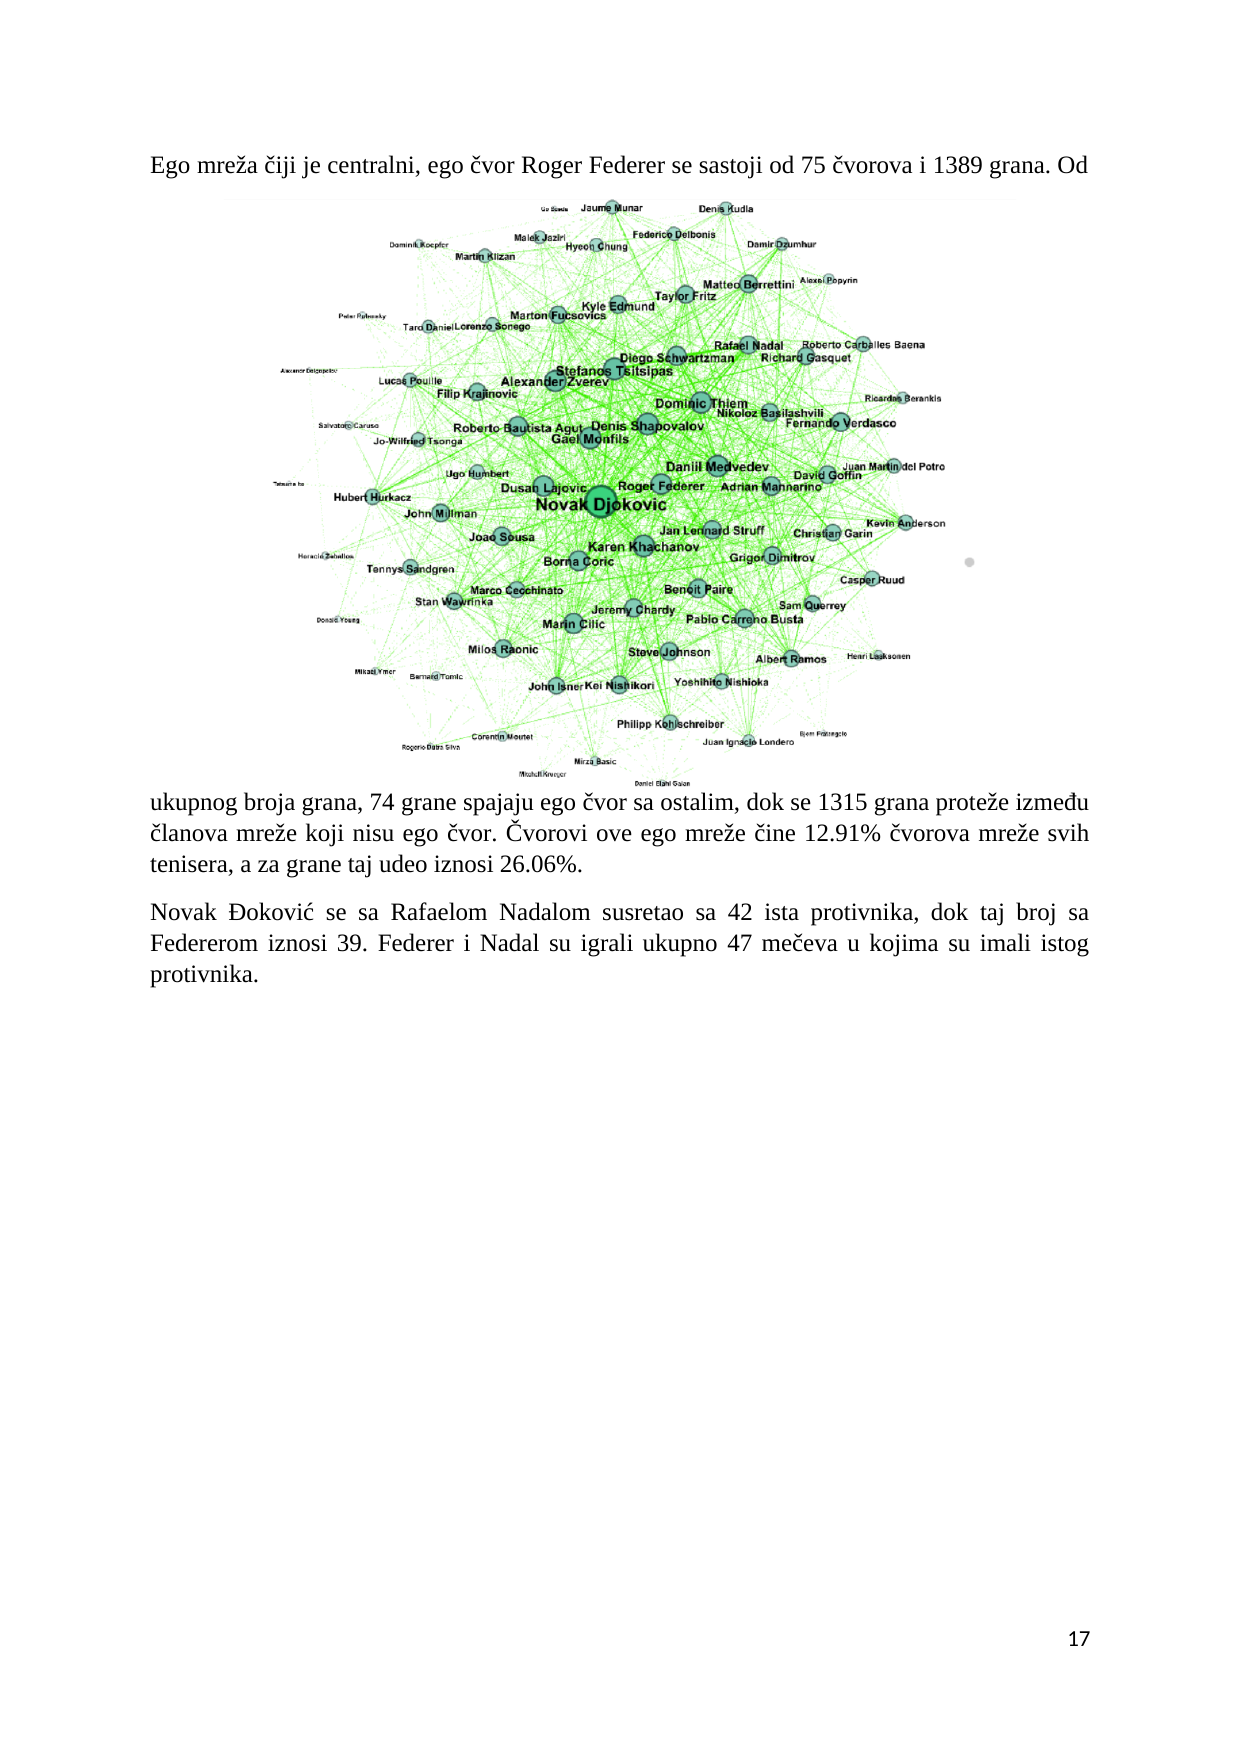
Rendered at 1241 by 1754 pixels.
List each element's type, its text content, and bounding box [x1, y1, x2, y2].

text Novak Đoković se sa Rafaelom Nadalom susretao sa 42 ista protivnika, dok taj broj sa Federerom iznosi 39. Federer i Nadal su igrali ukupno 47 mečeva u kojima su imali istog protivnika. [150, 897, 1090, 988]
picture [223, 199, 1017, 787]
